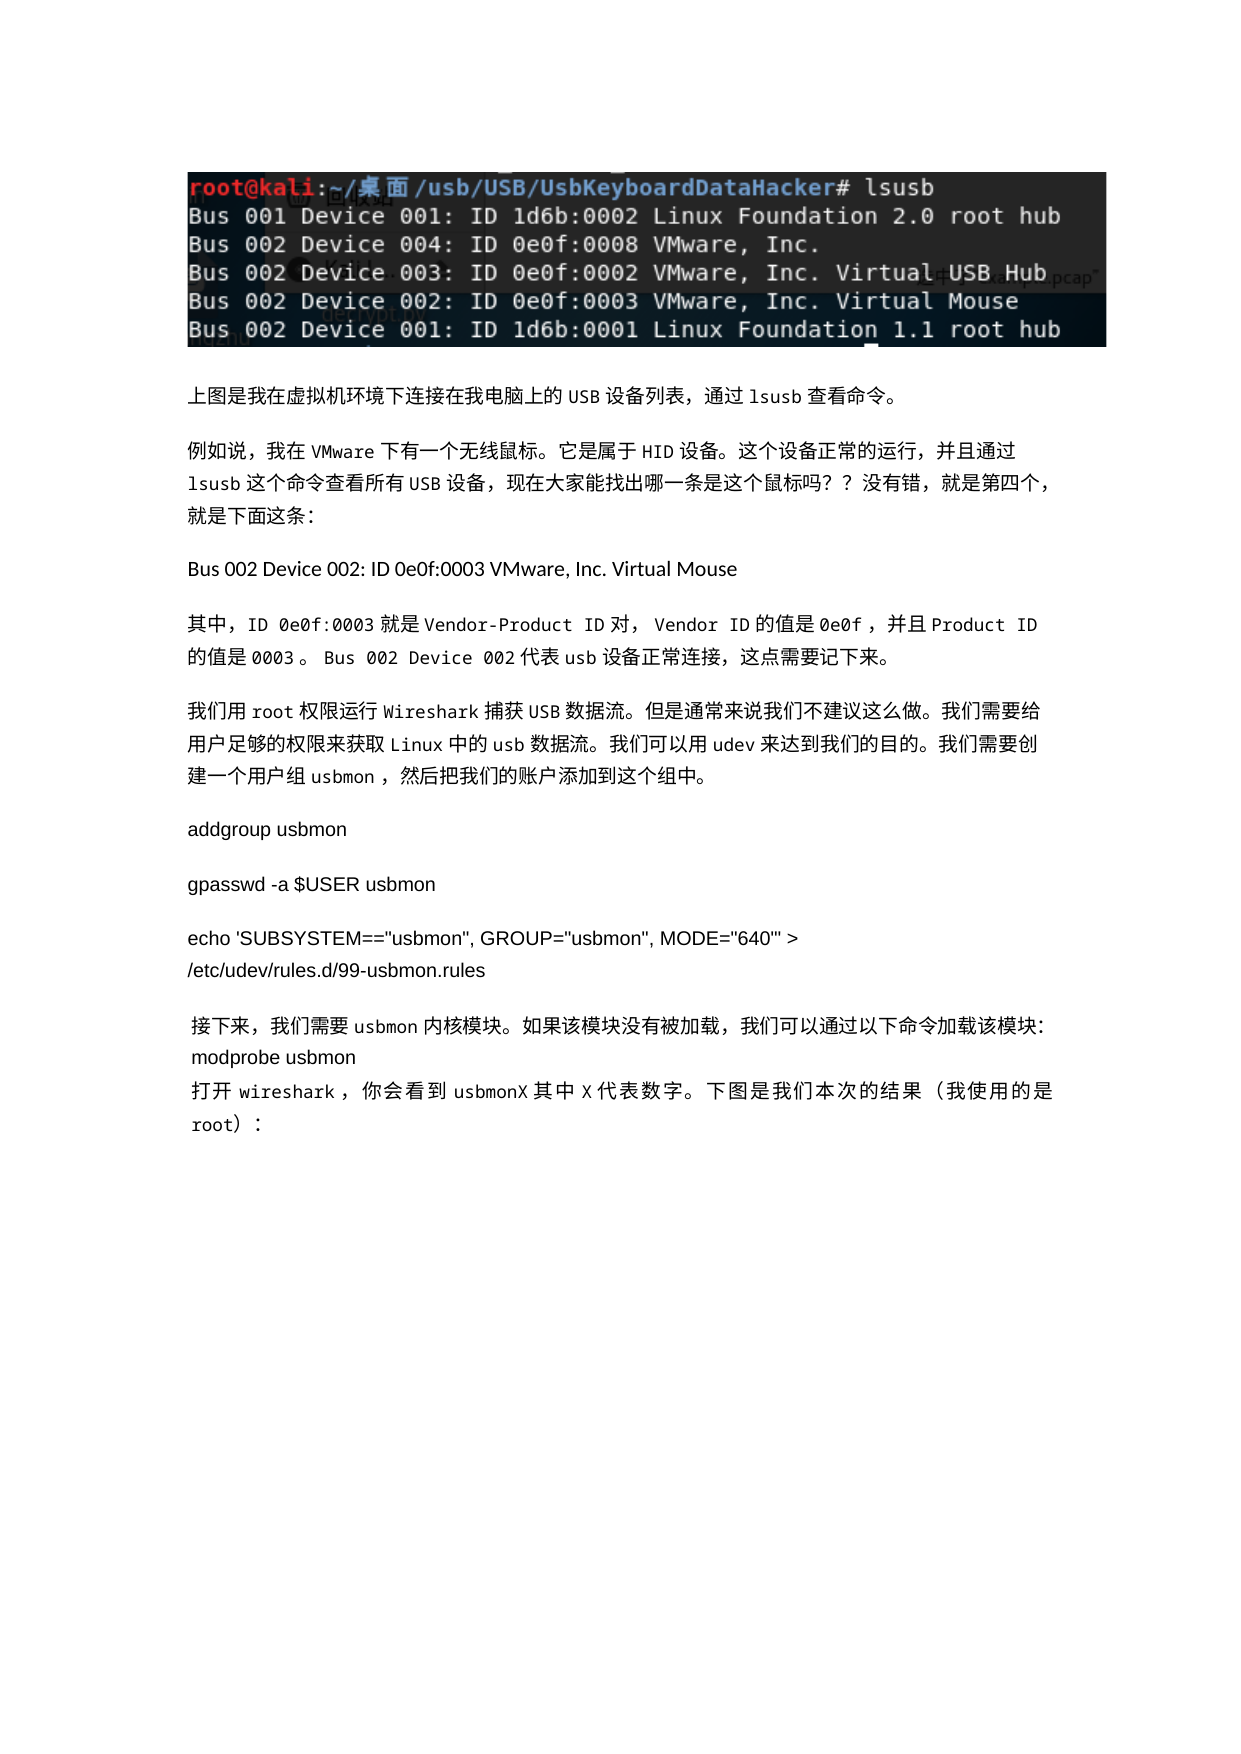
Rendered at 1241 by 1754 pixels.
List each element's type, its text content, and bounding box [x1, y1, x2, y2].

picture [187, 172, 1107, 347]
text addgroup usbmon [187, 813, 978, 846]
text 上图是我在虚拟机环境下连接在我电脑上的 USB 设备列表，通过 lsusb 查看命令。 [187, 379, 1053, 411]
text 其中，ID 0e0f:0003 就是 Vendor-Product ID 对， Vendor ID 的值是 0e0f ，并且 Product ID 的值是 0003 。 Bus 002 Device 002 代表 usb 设备正常连接，这点需要记下来。 [187, 607, 1053, 672]
list modprobe usbmon [191, 1041, 1053, 1074]
text Bus 002 Device 002: ID 0e0f:0003 VMware, Inc. Virtual Mouse [187, 553, 1053, 585]
list 打开 wireshark ，你会看到 usbmonX 其中 X 代表数字。下图是我们本次的结果（我使用的是root）： [191, 1074, 1053, 1139]
text 例如说，我在 VMware 下有一个无线鼠标。它是属于 HID 设备。这个设备正常的运行，并且通过lsusb 这个命令查看所有 USB 设备，现在大家能找出哪一条是这个鼠标吗？？没有错，就是第四个，就是下面这条： [187, 433, 1053, 531]
list 接下来，我们需要 usbmon 内核模块。如果该模块没有被加载，我们可以通过以下命令加载该模块： [191, 1009, 1053, 1041]
text 我们用 root 权限运行 Wireshark 捕获 USB 数据流。但是通常来说我们不建议这么做。我们需要给用户足够的权限来获取 Linux 中的 usb 数据流。我们可以用 udev 来达到我们的目的。我们需要创建一个用户组 usbmon ，然后把我们的账户添加到这个组中。 [187, 694, 1053, 791]
text gpasswd -a $USER usbmon [187, 868, 978, 900]
text echo 'SUBSYSTEM=="usbmon", GROUP="usbmon", MODE="640"' > /etc/udev/rules.d/99-usbmon.rules [187, 922, 978, 987]
